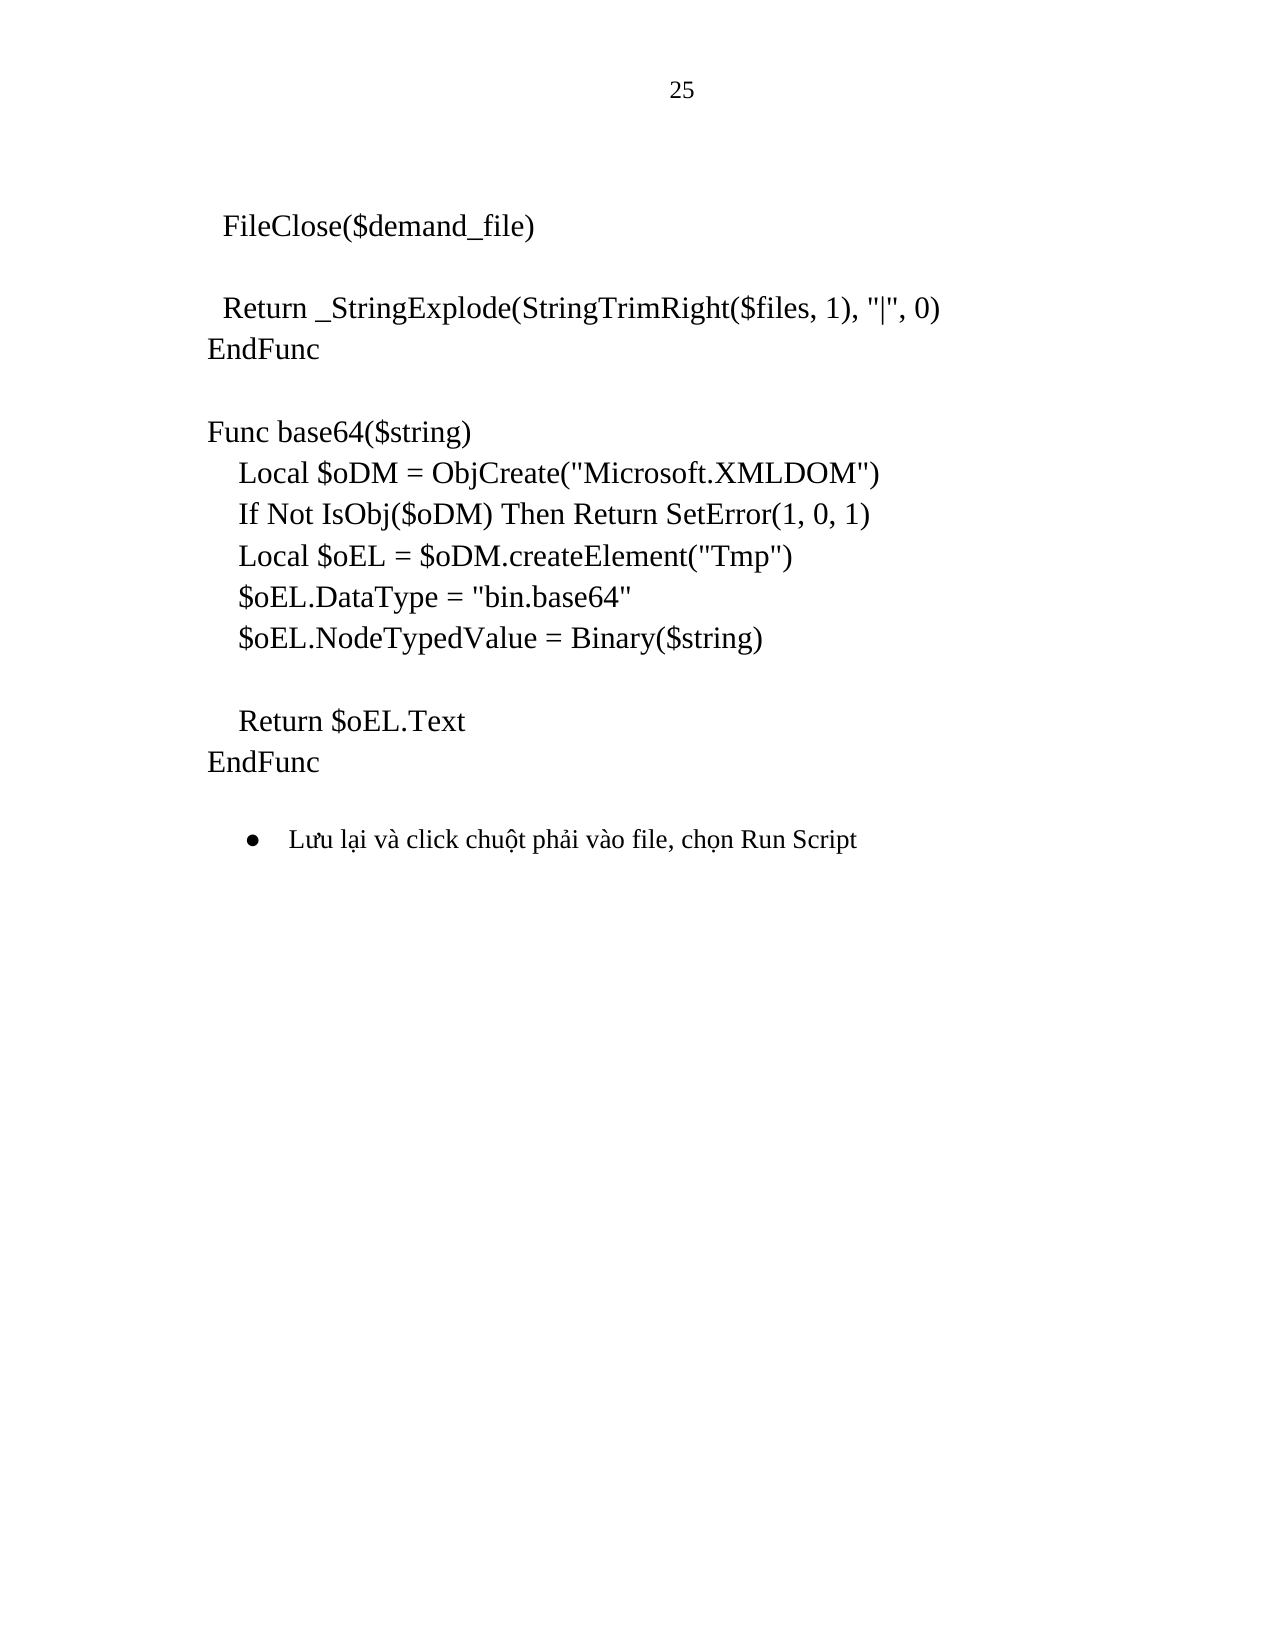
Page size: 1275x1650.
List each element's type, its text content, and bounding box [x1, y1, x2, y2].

text Return $oEL.Text [207, 702, 1157, 738]
text EndFunc [207, 743, 1157, 779]
text EndFunc [207, 331, 1157, 366]
text If Not IsObj($oDM) Then Return SetError(1, 0, 1) [207, 496, 1157, 531]
text $oEL.DataType = "bin.base64" [207, 578, 1157, 614]
text $oEL.NodeTypedValue = Binary($string) [207, 619, 1157, 655]
text FileClose($demand_file) [207, 207, 1157, 243]
text Func base64($string) [207, 413, 1157, 449]
list Lưu lại và click chuột phải vào file, chọn Run Script [244, 823, 1157, 854]
text Return _StringExplode(StringTrimRight($files, 1), "|", 0) [207, 289, 1157, 325]
text Local $oEL = $oDM.createElement("Tmp") [207, 537, 1157, 573]
text Local $oDM = ObjCreate("Microsoft.XMLDOM") [207, 454, 1157, 490]
